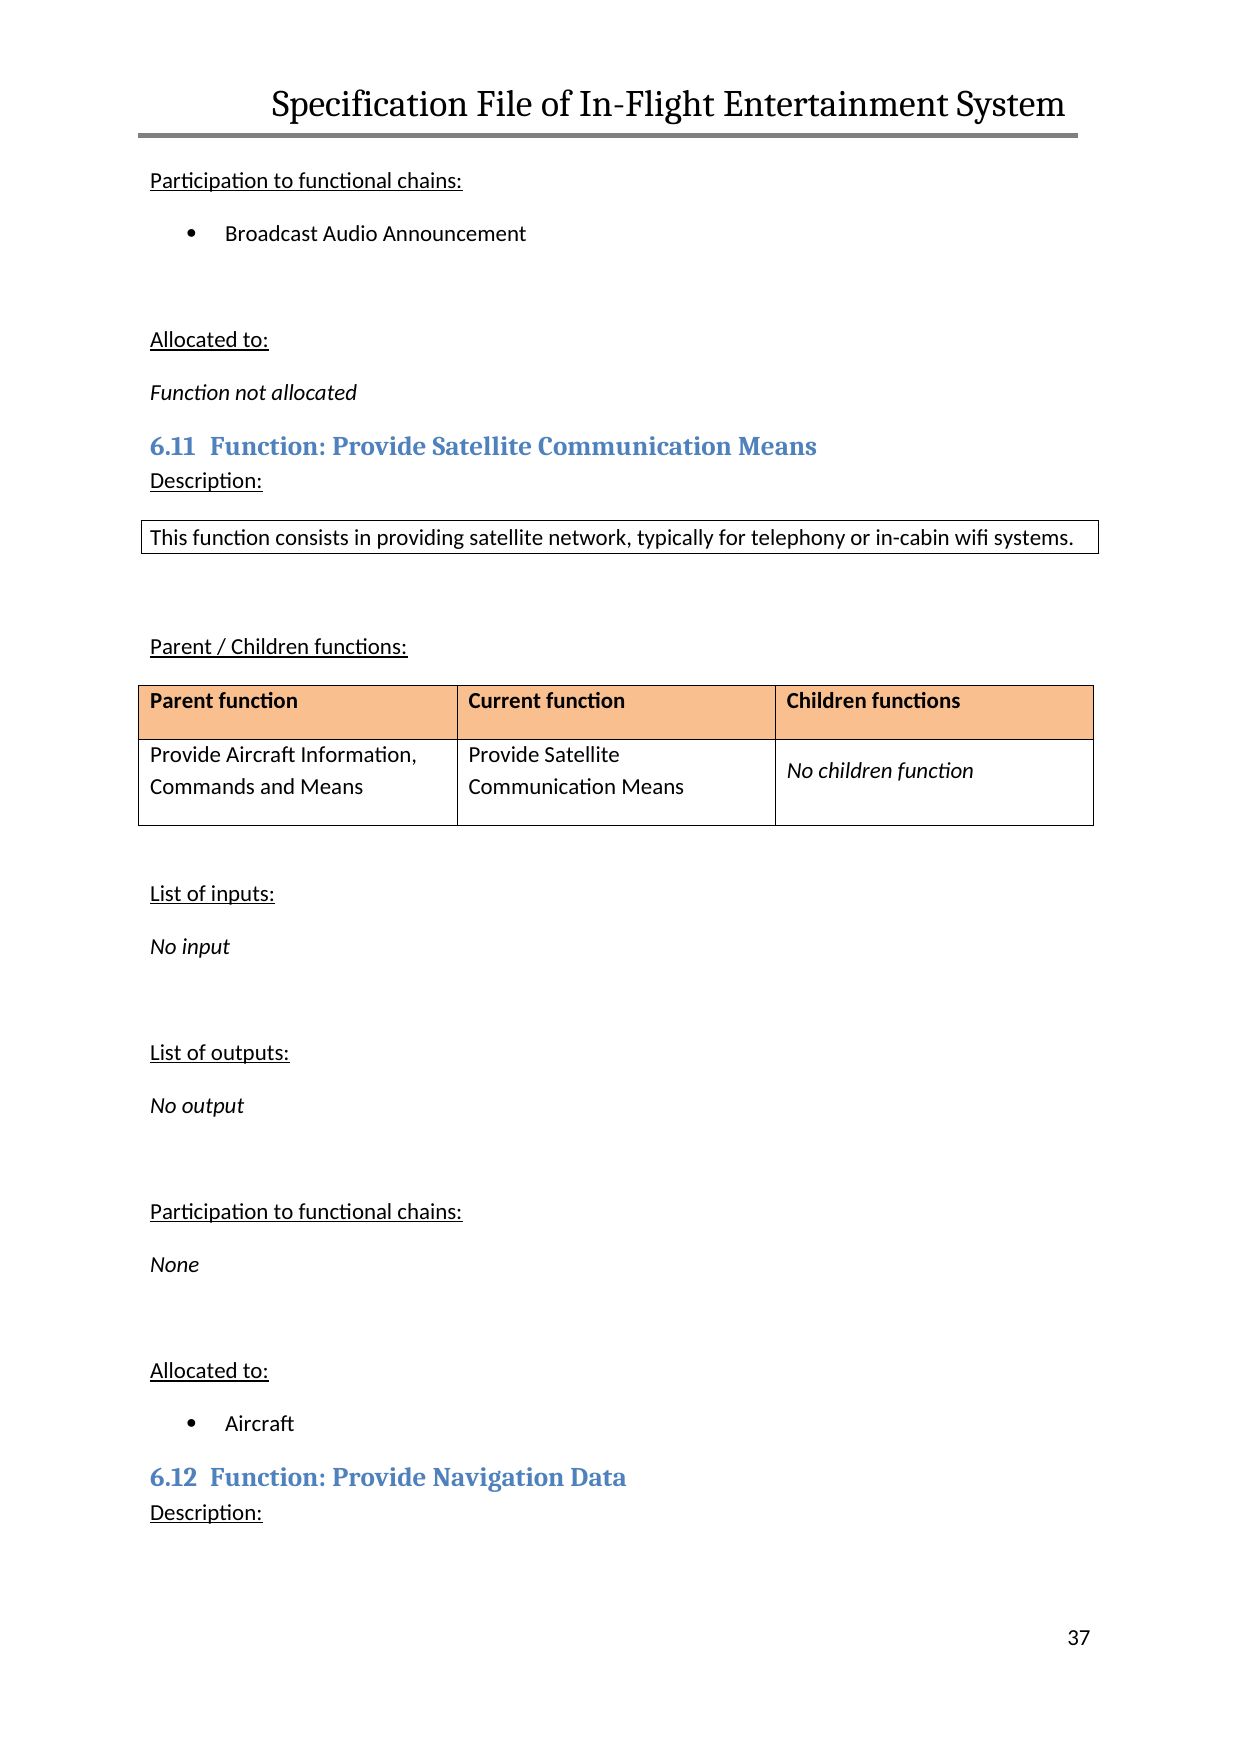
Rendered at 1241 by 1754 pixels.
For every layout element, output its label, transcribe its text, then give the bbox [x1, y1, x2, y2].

text Participation to functional chains: [150, 1197, 1090, 1225]
list Broadcast Audio Announcement [187, 219, 1090, 247]
text Allocated to: [150, 325, 1090, 353]
table_cell No children function [776, 740, 1093, 825]
text Description: [150, 467, 1090, 495]
list Aircraft [187, 1409, 1090, 1437]
subtitle Function: Provide Satellite Communication Means [150, 431, 1090, 462]
text Description: [150, 1498, 1090, 1526]
table_header Parent function [139, 686, 457, 739]
table_header Children functions [776, 686, 1093, 739]
text No output [150, 1091, 1090, 1119]
table_cell Provide Satellite Communication Means [458, 740, 775, 825]
text List of inputs: [150, 879, 1090, 907]
text Allocated to: [150, 1356, 1090, 1384]
text Parent / Children functions: [150, 632, 1090, 660]
text None [150, 1250, 1090, 1278]
text This function consists in providing satellite network, typically for telephony or in-cabin wifi systems. [142, 521, 1098, 553]
text List of outputs: [150, 1038, 1090, 1066]
table_header Current function [458, 686, 775, 739]
text No input [150, 932, 1090, 960]
subtitle Function: Provide Navigation Data [150, 1462, 1090, 1493]
text Function not allocated [150, 378, 1090, 406]
table_cell Provide Aircraft Information, Commands and Means [139, 740, 457, 825]
text Participation to functional chains: [150, 166, 1090, 194]
